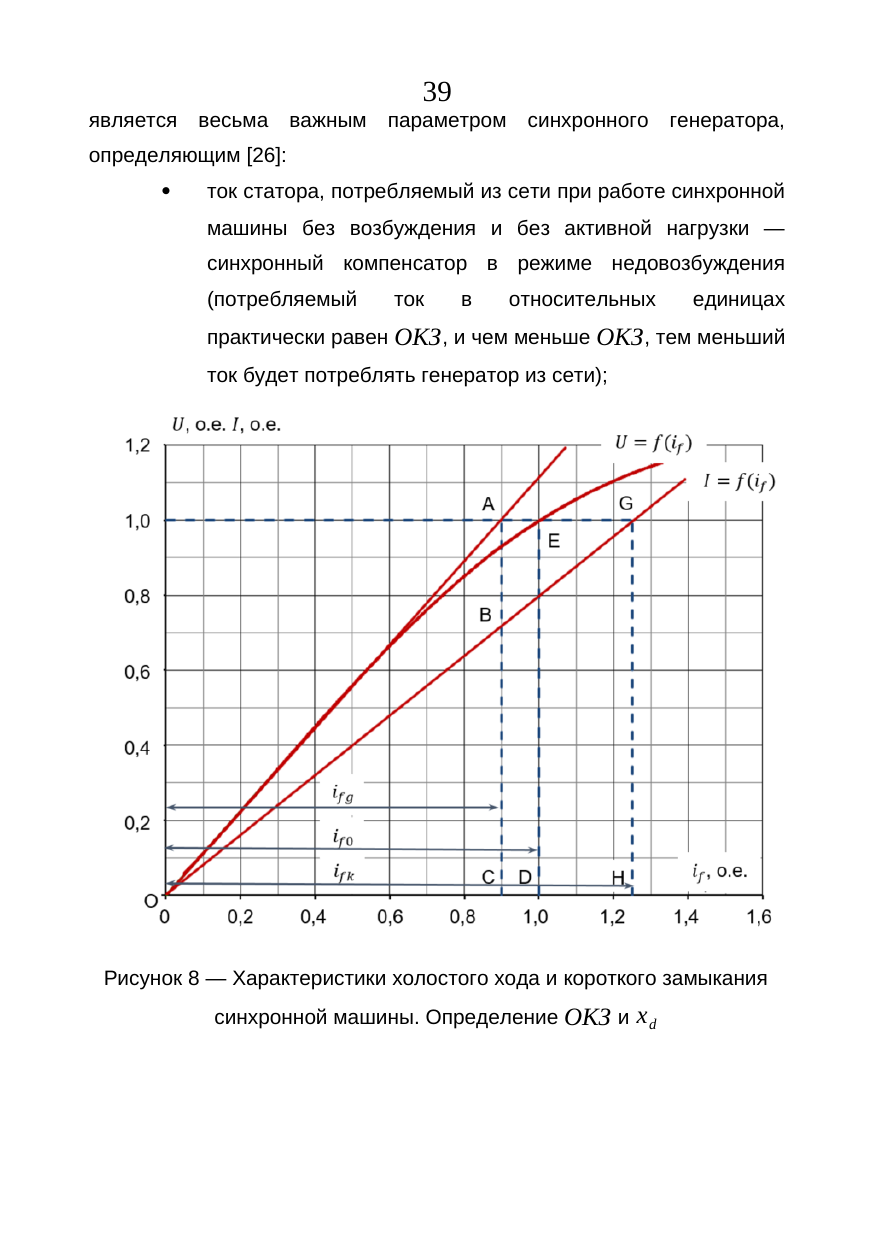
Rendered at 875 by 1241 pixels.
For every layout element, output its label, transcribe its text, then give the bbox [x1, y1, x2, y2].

text Рисунок 8 — Характеристики холостого хода и короткого замыкания синхронной машины. Определение и [89, 965, 783, 1033]
picture [118, 398, 788, 938]
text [89, 107, 785, 167]
list ток статора, потребляемый из сети при работе синхронной машины без возбуждения и без активной нагрузки — синхронный компенсатор в режиме недовозбуждения (потребляемый ток в относительных единицах практически равен , и чем меньше , тем меньший ток будет потреблять генератор из сети); [162, 179, 785, 387]
